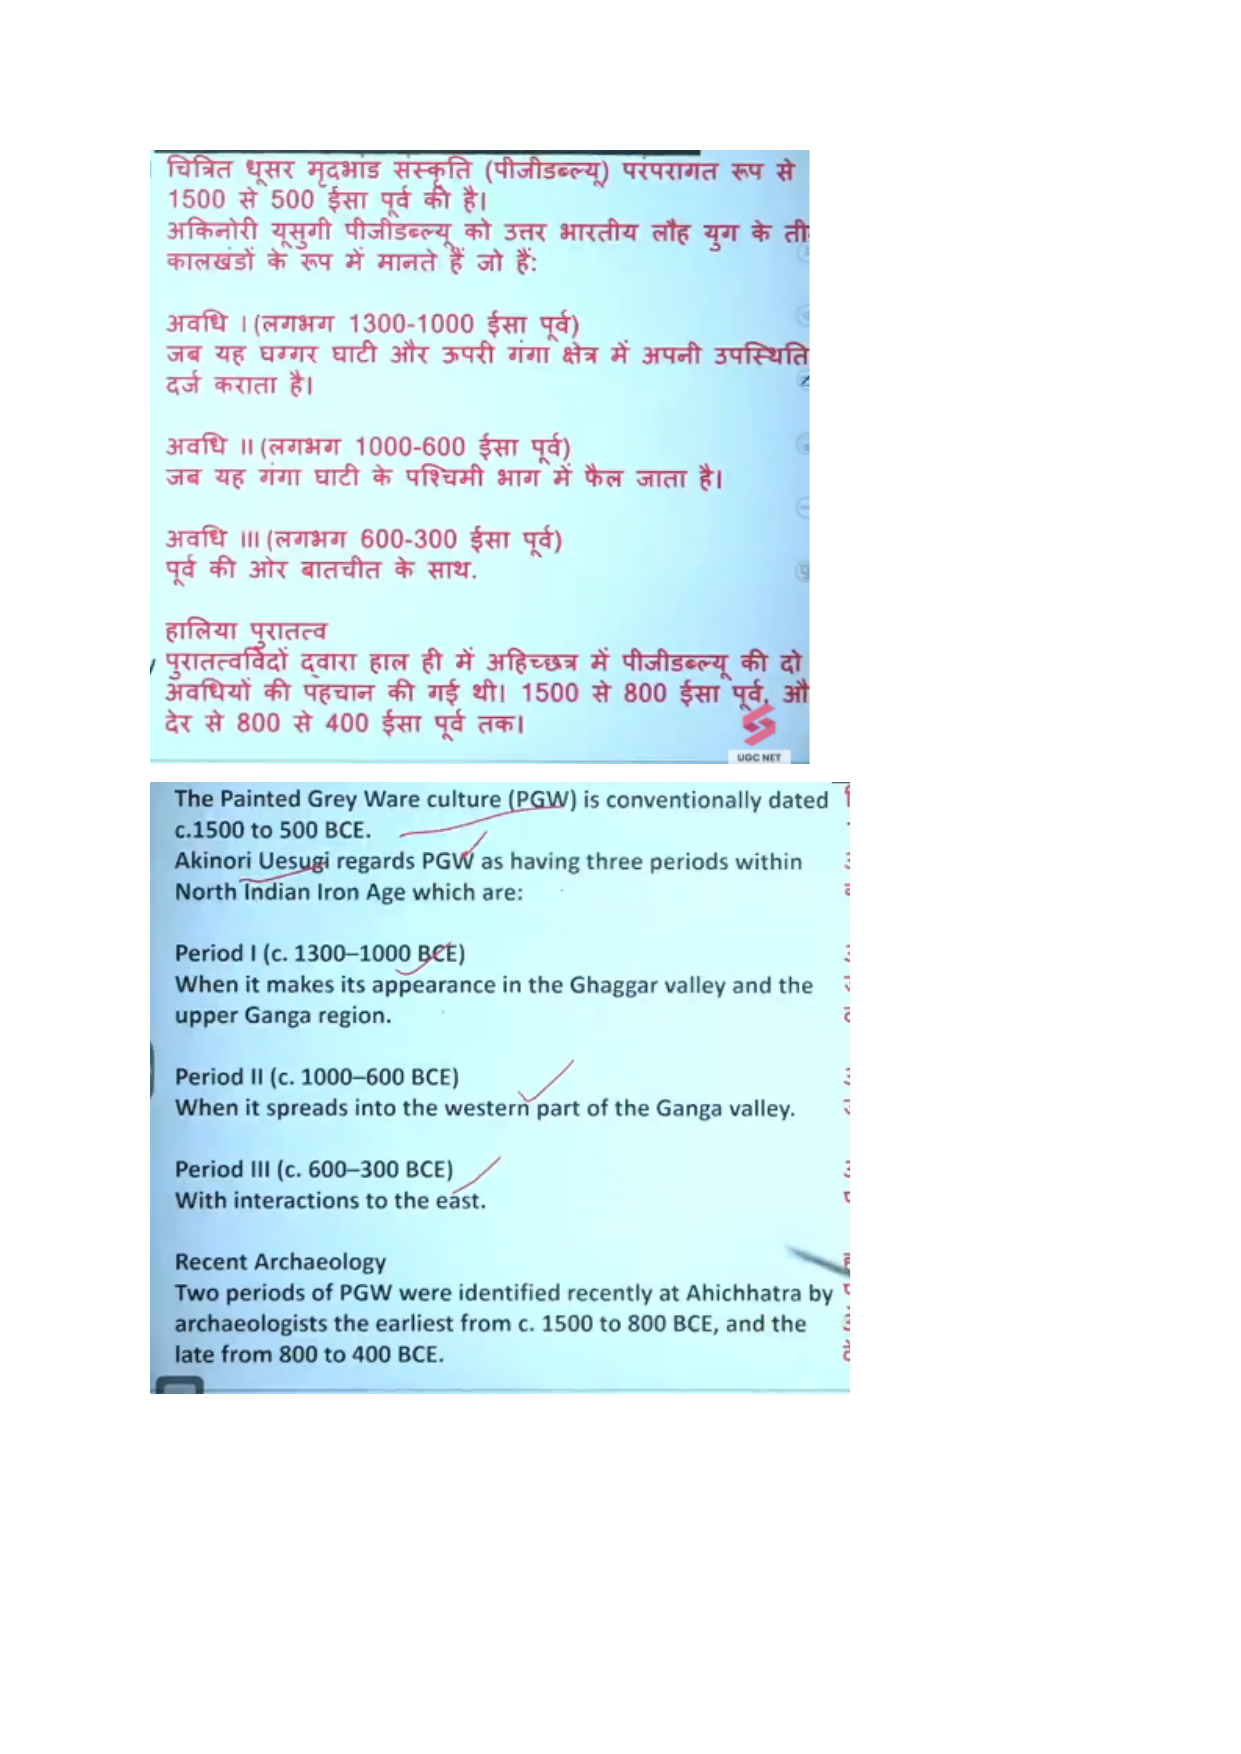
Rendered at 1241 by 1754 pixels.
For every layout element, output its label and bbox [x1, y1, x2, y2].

picture [150, 782, 851, 1394]
picture [150, 150, 813, 764]
